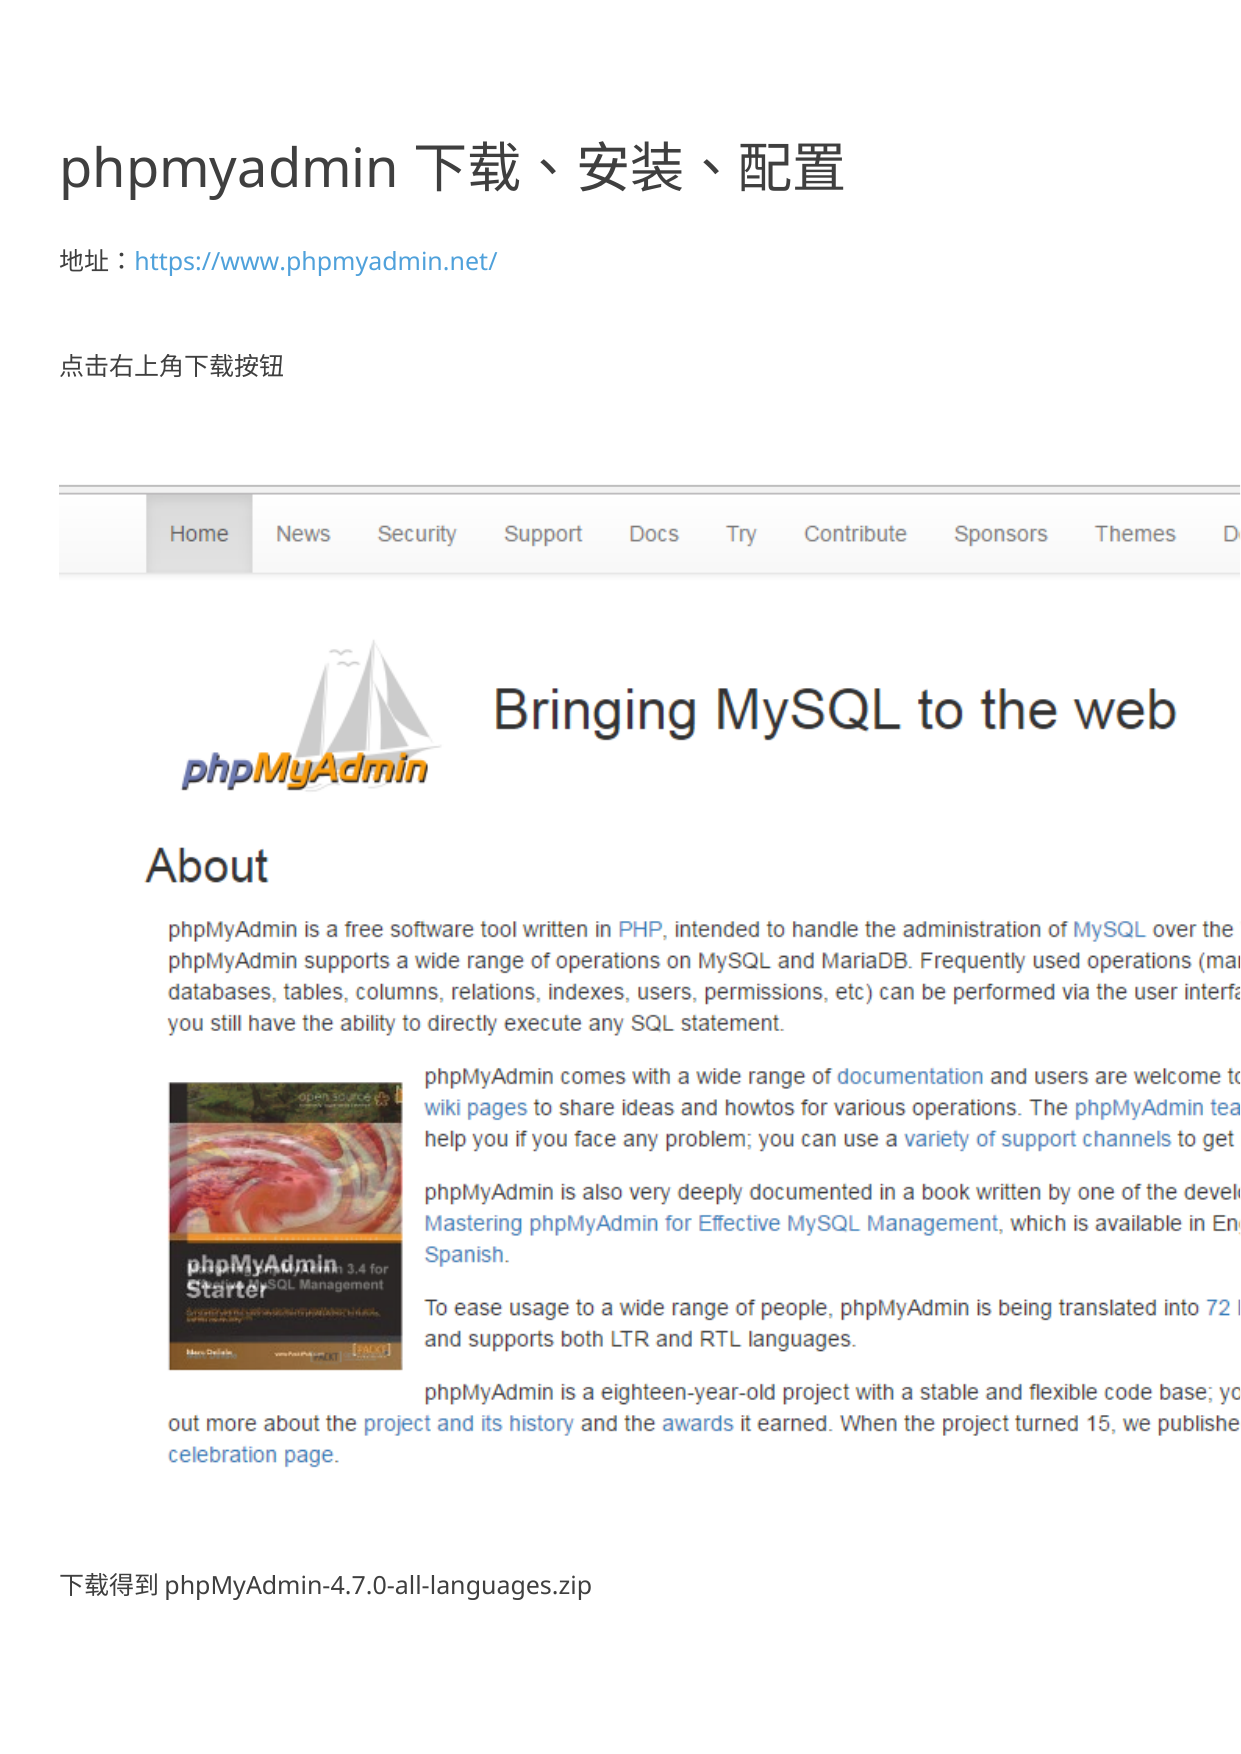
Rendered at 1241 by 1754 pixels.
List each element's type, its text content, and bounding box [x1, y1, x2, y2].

text 下载得到phpMyAdmin-4.7.0-all-languages.zip [59, 1565, 1181, 1603]
picture [59, 451, 1241, 1475]
text 地址：https://www.phpmyadmin.net/ [59, 241, 1181, 278]
text phpmyadmin 下载、安装、配置 [59, 108, 1181, 221]
text 点击右上角下载按钮 [59, 346, 1181, 383]
